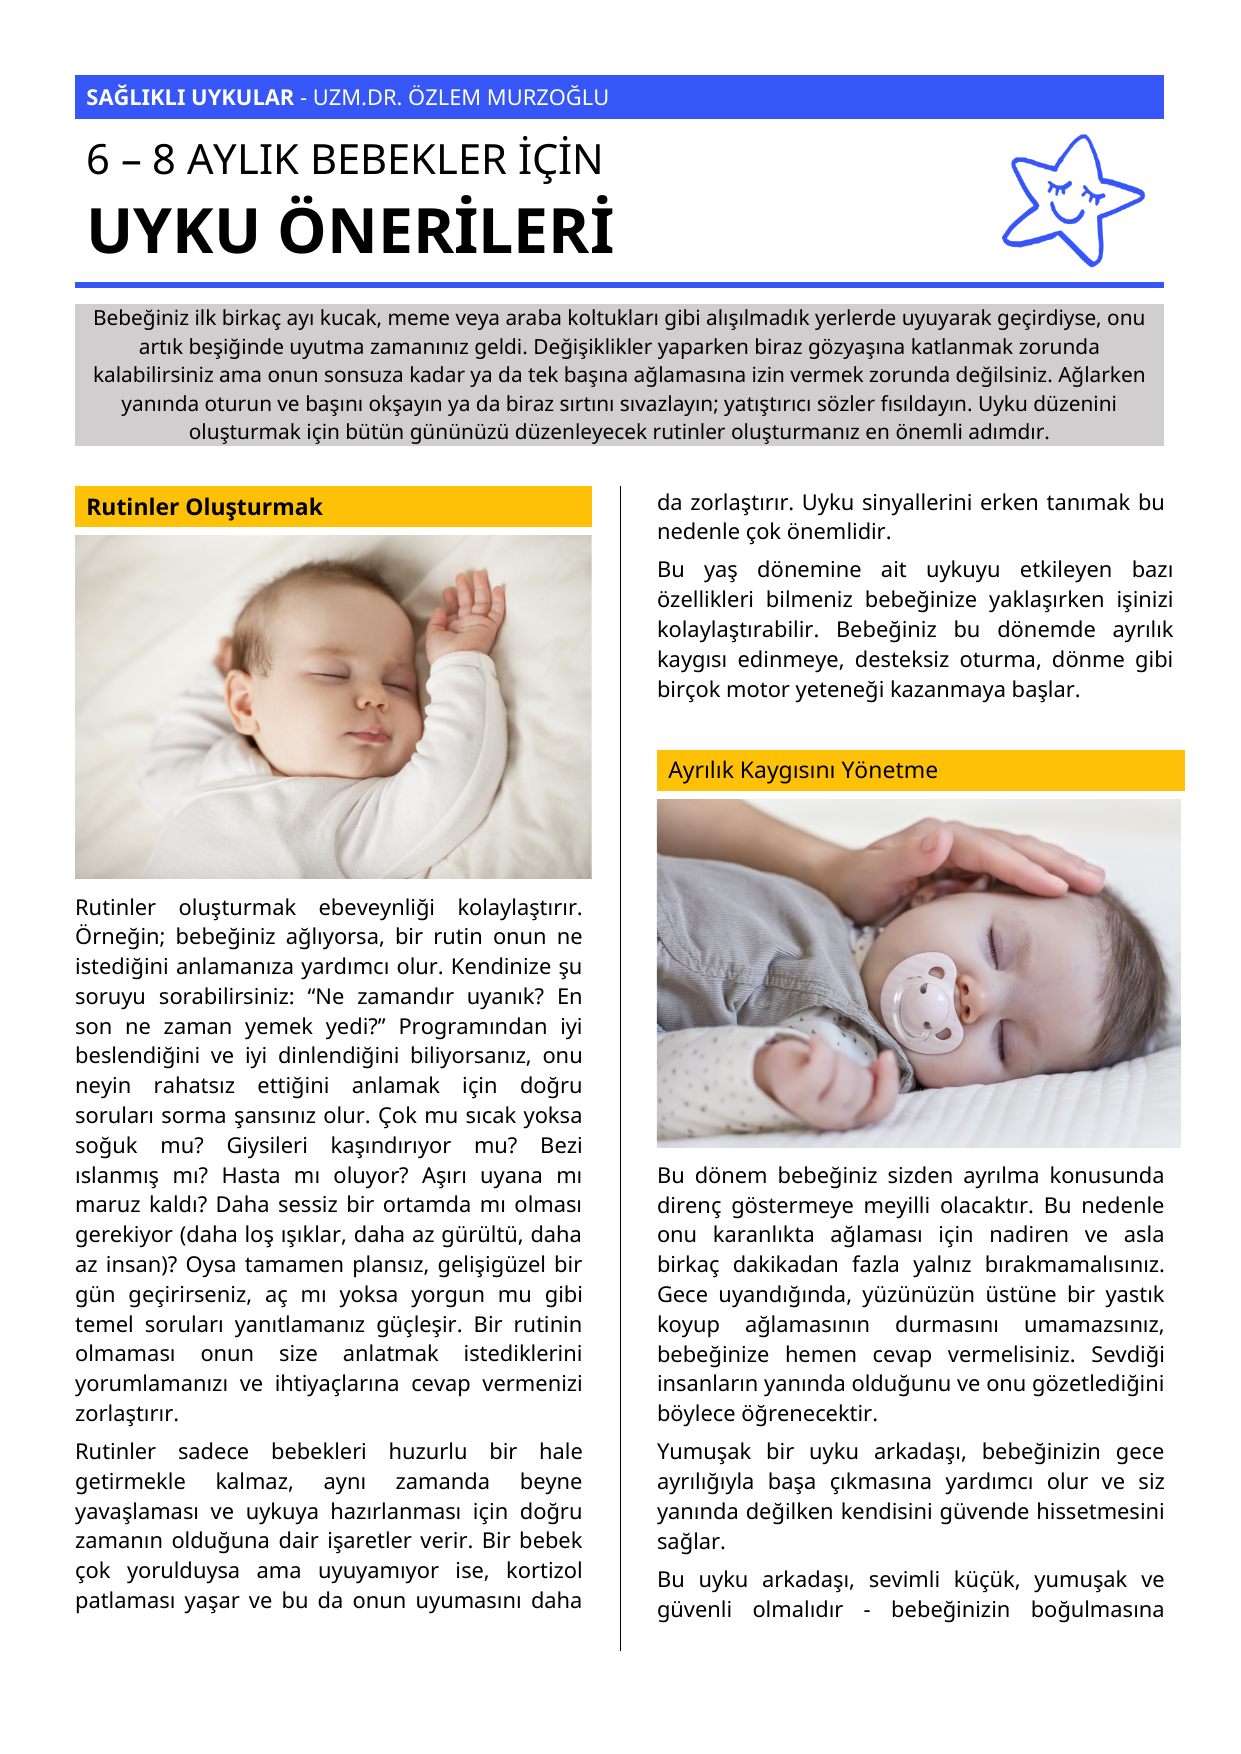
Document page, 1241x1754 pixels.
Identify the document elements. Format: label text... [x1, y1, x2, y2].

table_header Rutinler Oluşturmak [75, 486, 592, 527]
table_cell [769, 119, 1164, 282]
table_header Bebeğiniz ilk birkaç ayı kucak, meme veya araba koltukları gibi alışılmadık yerlerde uyuyarak geçirdiyse, onu artık beşiğinde uyutma zamanınız geldi. Değişiklikler yaparken biraz gözyaşına katlanmak zorunda kalabilirsiniz ama onun sonsuza kadar ya da tek başına ağlamasına izin vermek zorunda değilsiniz. Ağlarken yanında oturun ve başını okşayın ya da biraz sırtını sıvazlayın; yatıştırıcı sözler fısıldayın. Uyku düzenini oluşturmak için bütün gününüzü düzenleyecek rutinler oluşturmanız en önemli adımdır. [75, 304, 1164, 446]
text Rutinler sadece bebekleri huzurlu bir hale getirmekle kalmaz, aynı zamanda beyne yavaşlaması ve uykuya hazırlanması için doğru zamanın olduğuna dair işaretler verir. Bir bebek çok yorulduysa ama uyuyamıyor ise, kortizol patlaması yaşar ve bu da onun uyumasını daha da zorlaştırır. Uyku sinyallerini erken tanımak bu nedenle çok önemlidir. [75, 1436, 583, 1615]
text Bu yaş dönemine ait uykuyu etkileyen bazı özellikleri bilmeniz bebeğinize yaklaşırken işinizi kolaylaştırabilir. Bebeğiniz bu dönemde ayrılık kaygısı edinmeye, desteksiz oturma, dönme gibi birçok motor yeteneği kazanmaya başlar. [657, 554, 1174, 703]
text Bu dönem bebeğiniz sizden ayrılma konusunda direnç göstermeye meyilli olacaktır. Bu nedenle onu karanlıkta ağlaması için nadiren ve asla birkaç dakikadan fazla yalnız bırakmamalısınız. Gece uyandığında, yüzünüzün üstüne bir yastık koyup ağlamasının durmasını umamazsınız, bebeğinize hemen cevap vermelisiniz. Sevdiği insanların yanında olduğunu ve onu gözetlediğini böylece öğrenecektir. [657, 1160, 1165, 1428]
picture [75, 535, 592, 879]
table_header SAĞLIKLI UYKULAR - UZM.DR. ÖZLEM MURZOĞLU [75, 75, 1164, 119]
text Yumuşak bir uyku arkadaşı, bebeğinizin gece ayrılığıyla başa çıkmasına yardımcı olur ve siz yanında değilken kendisini güvende hissetmesini sağlar. [657, 1436, 1165, 1555]
picture [656, 799, 1181, 1148]
text Rutinler oluşturmak ebeveynliği kolaylaştırır. Örneğin; bebeğiniz ağlıyorsa, bir rutin onun ne istediğini anlamanıza yardımcı olur. Kendinize şu soruyu sorabilirsiniz: “Ne zamandır uyanık? En son ne zaman yemek yedi?” Programından iyi beslendiğini ve iyi dinlendiğini biliyorsanız, onu neyin rahatsız ettiğini anlamak için doğru soruları sorma şansınız olur. Çok mu sıcak yoksa soğuk mu? Giysileri kaşındırıyor mu? Bezi ıslanmış mı? Hasta mı oluyor? Aşırı uyana mı maruz kaldı? Daha sessiz bir ortamda mı olması gerekiyor (daha loş ışıklar, daha az gürültü, daha az insan)? Oysa tamamen plansız, gelişigüzel bir gün geçirirseniz, aç mı yoksa yorgun mu gibi temel soruları yanıtlamanız güçleşir. Bir rutinin olmaması onun size anlatmak istediklerini yorumlamanızı ve ihtiyaçlarına cevap vermenizi zorlaştırır. [75, 891, 583, 1428]
text Rutinler sadece bebekleri huzurlu bir hale getirmekle kalmaz, aynı zamanda beyne yavaşlaması ve uykuya hazırlanması için doğru zamanın olduğuna dair işaretler verir. Bir bebek çok yorulduysa ama uyuyamıyor ise, kortizol patlaması yaşar ve bu da onun uyumasını daha da zorlaştırır. Uyku sinyallerini erken tanımak bu nedenle çok önemlidir. [657, 486, 1165, 546]
picture [982, 120, 1153, 281]
table_header Ayrılık Kaygısını Yönetme [657, 750, 1185, 791]
table_cell 6 – 8 AYLIK BEBEKLER İÇİN UYKU ÖNERİLERİ [75, 119, 769, 282]
